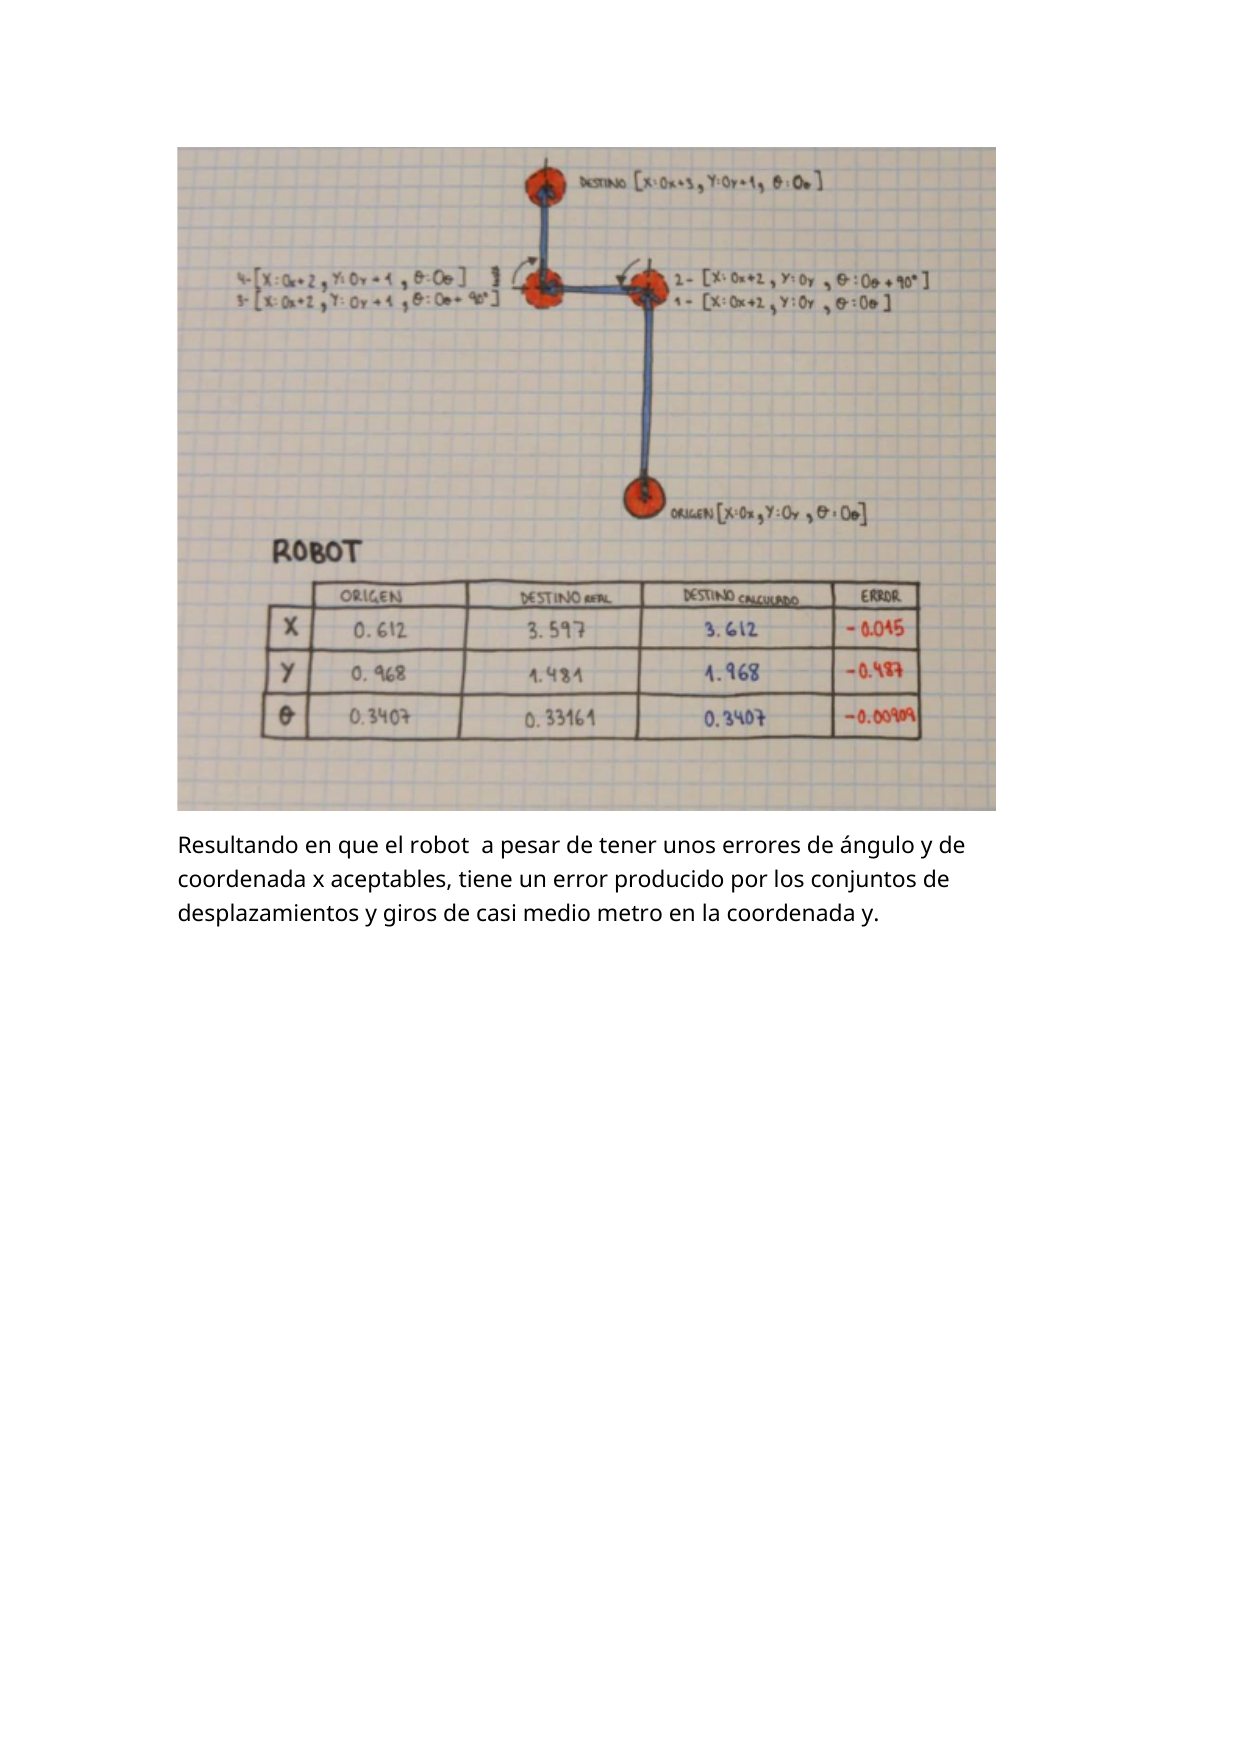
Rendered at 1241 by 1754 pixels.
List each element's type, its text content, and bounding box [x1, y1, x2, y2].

text Resultando en que el robot a pesar de tener unos errores de ángulo y de coordenada x aceptables, tiene un error producido por los conjuntos de desplazamientos y giros de casi medio metro en la coordenada y. [177, 829, 1063, 928]
picture [177, 147, 996, 811]
